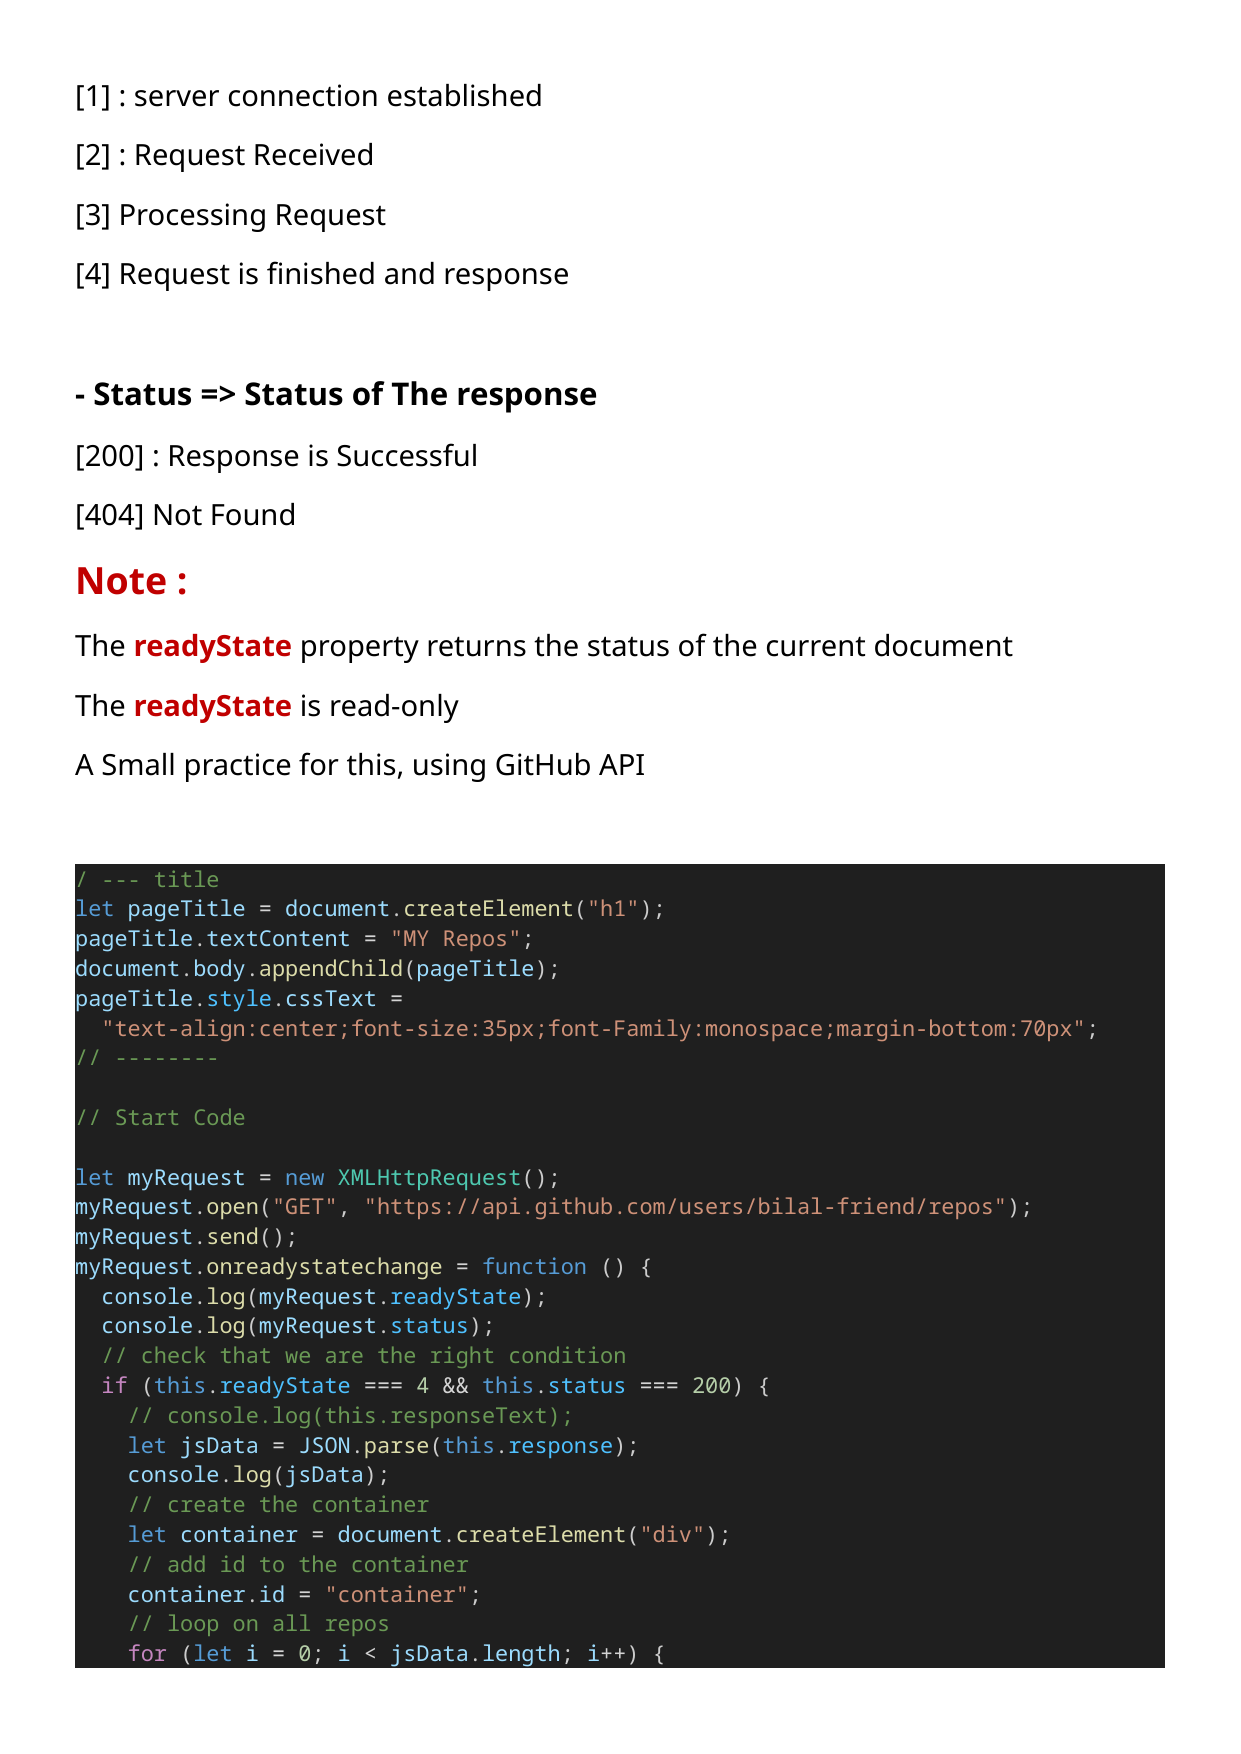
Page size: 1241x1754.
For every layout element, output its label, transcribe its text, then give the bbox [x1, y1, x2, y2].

text [2] : Request Received [75, 134, 1165, 174]
text let jsData = JSON.parse(this.response); [75, 1430, 1165, 1459]
text The readyState property returns the status of the current document [75, 626, 1165, 665]
text console.log(jsData); [75, 1459, 1165, 1489]
text [4] Request is finished and response [75, 253, 1165, 293]
text myRequest.open("GET", "https://api.github.com/users/bilal-friend/repos"); [75, 1191, 1165, 1221]
text // check that we are the right condition [75, 1340, 1165, 1370]
text let myRequest = new XMLHttpRequest(); [75, 1162, 1165, 1191]
text - Status => Status of The response [75, 372, 1165, 415]
text myRequest.send(); [75, 1221, 1165, 1251]
text myRequest.onreadystatechange = function () { [75, 1251, 1165, 1281]
text // add id to the container [75, 1549, 1165, 1579]
text // console.log(this.responseText); [75, 1400, 1165, 1430]
text let pageTitle = document.createElement("h1"); [75, 893, 1165, 923]
text [404] Not Found [75, 494, 1165, 534]
text A Small practice for this, using GitHub API [75, 745, 1165, 784]
text document.body.appendChild(pageTitle); [75, 953, 1165, 983]
text [200] : Response is Successful [75, 435, 1165, 475]
text "text-align:center;font-size:35px;font-Family:monospace;margin-bottom:70px"; [75, 1013, 1165, 1042]
text // create the container [75, 1489, 1165, 1519]
text console.log(myRequest.status); [75, 1311, 1165, 1340]
text container.id = "container"; [75, 1579, 1165, 1608]
text // loop on all repos [75, 1608, 1165, 1638]
text The readyState is read-only [75, 685, 1165, 725]
text let container = document.createElement("div"); [75, 1519, 1165, 1549]
text // Start Code [75, 1102, 1165, 1132]
text [1] : server connection established [75, 75, 1165, 115]
text [3] Processing Request [75, 194, 1165, 234]
text / --- title [75, 864, 1165, 893]
text if (this.readyState === 4 && this.status === 200) { [75, 1370, 1165, 1400]
text Note : [75, 554, 1165, 605]
text // -------- [75, 1042, 1165, 1072]
text pageTitle.textContent = "MY Repos"; [75, 923, 1165, 953]
text console.log(myRequest.readyState); [75, 1281, 1165, 1311]
text pageTitle.style.cssText = [75, 983, 1165, 1013]
text for (let i = 0; i < jsData.length; i++) { [75, 1638, 1165, 1668]
